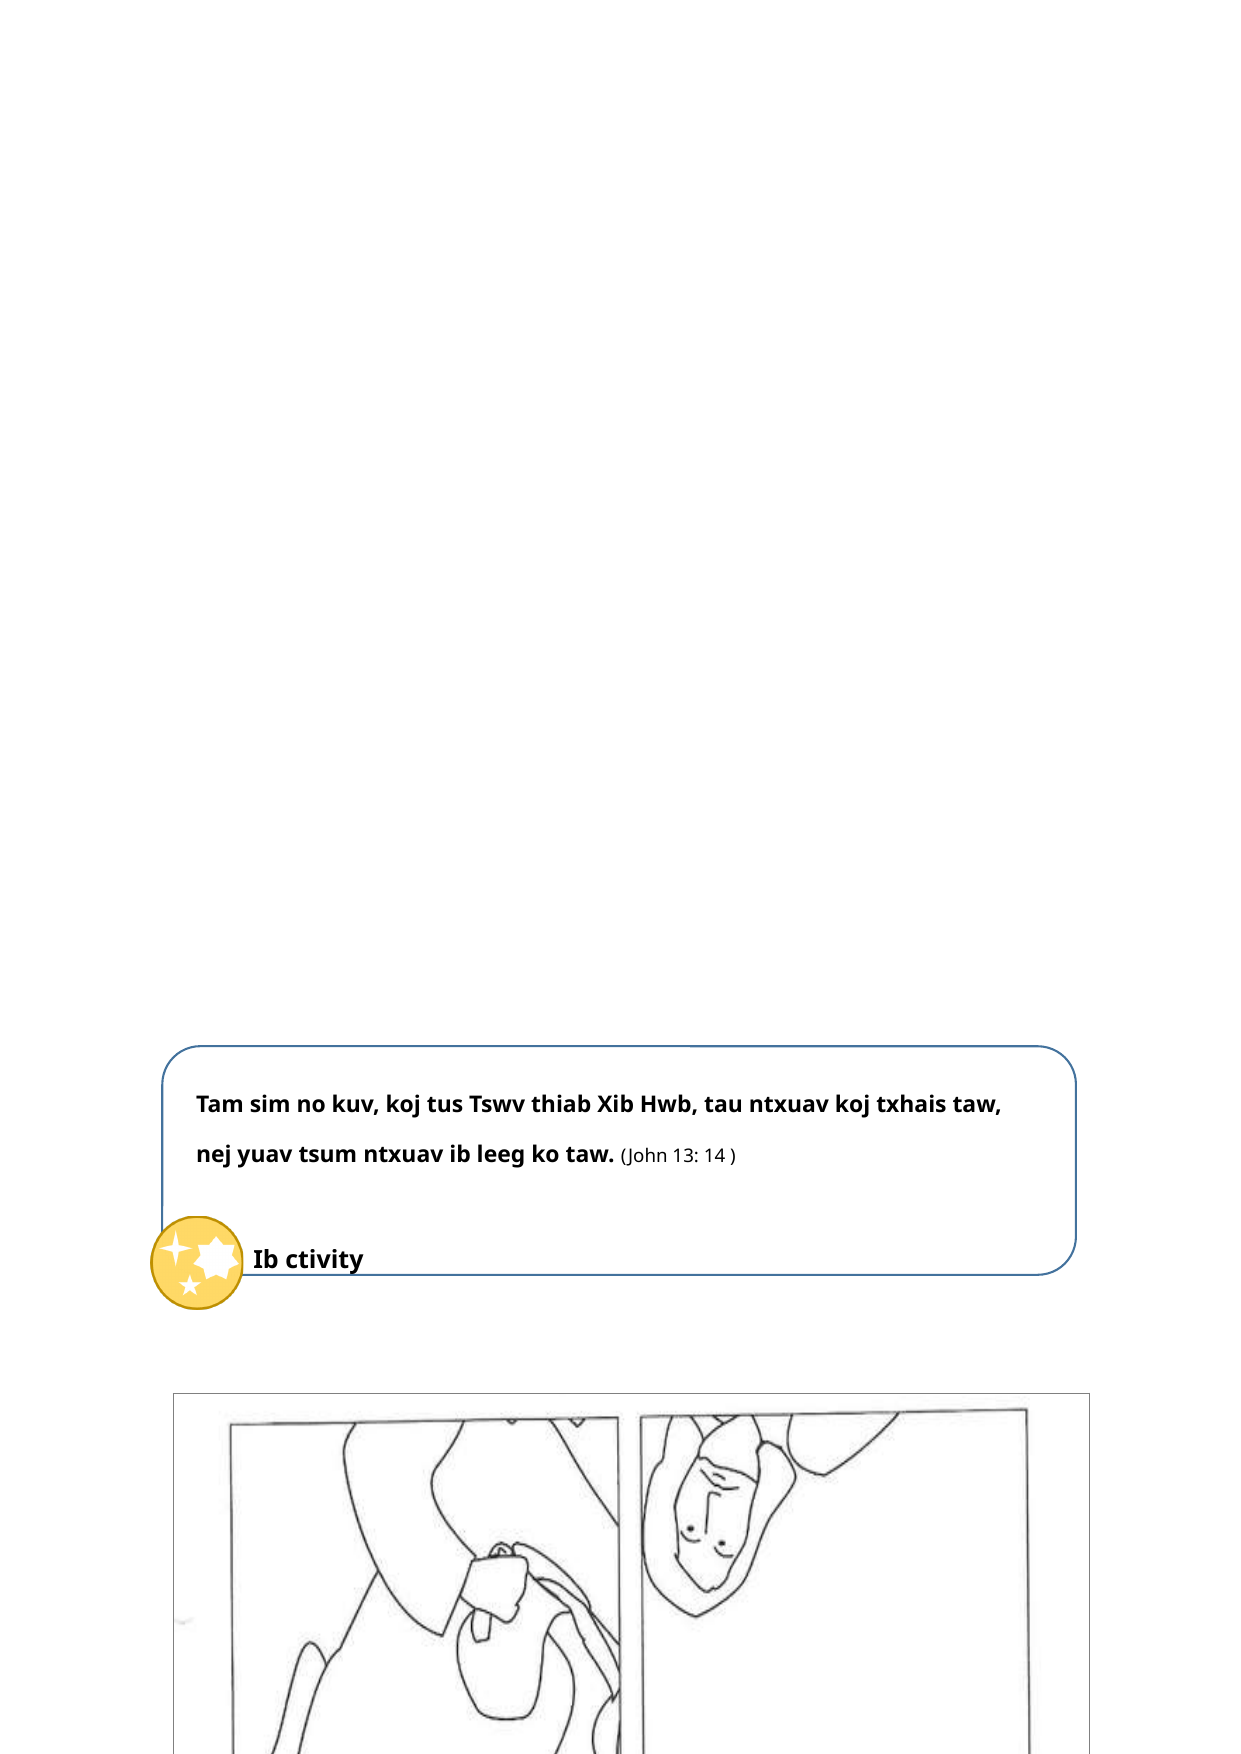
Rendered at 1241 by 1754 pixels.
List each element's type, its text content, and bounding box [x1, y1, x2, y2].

text Ib ctivity [244, 1242, 1090, 1276]
text Tam sim no kuv, koj tus Tswv thiab Xib Hwb, tau ntxuav koj txhais taw, [150, 1088, 1090, 1119]
picture [150, 1216, 244, 1310]
text nej yuav tsum ntxuav ib leeg ko taw. (John 13: 14 ) [150, 1138, 1090, 1169]
picture [174, 1394, 1089, 1754]
